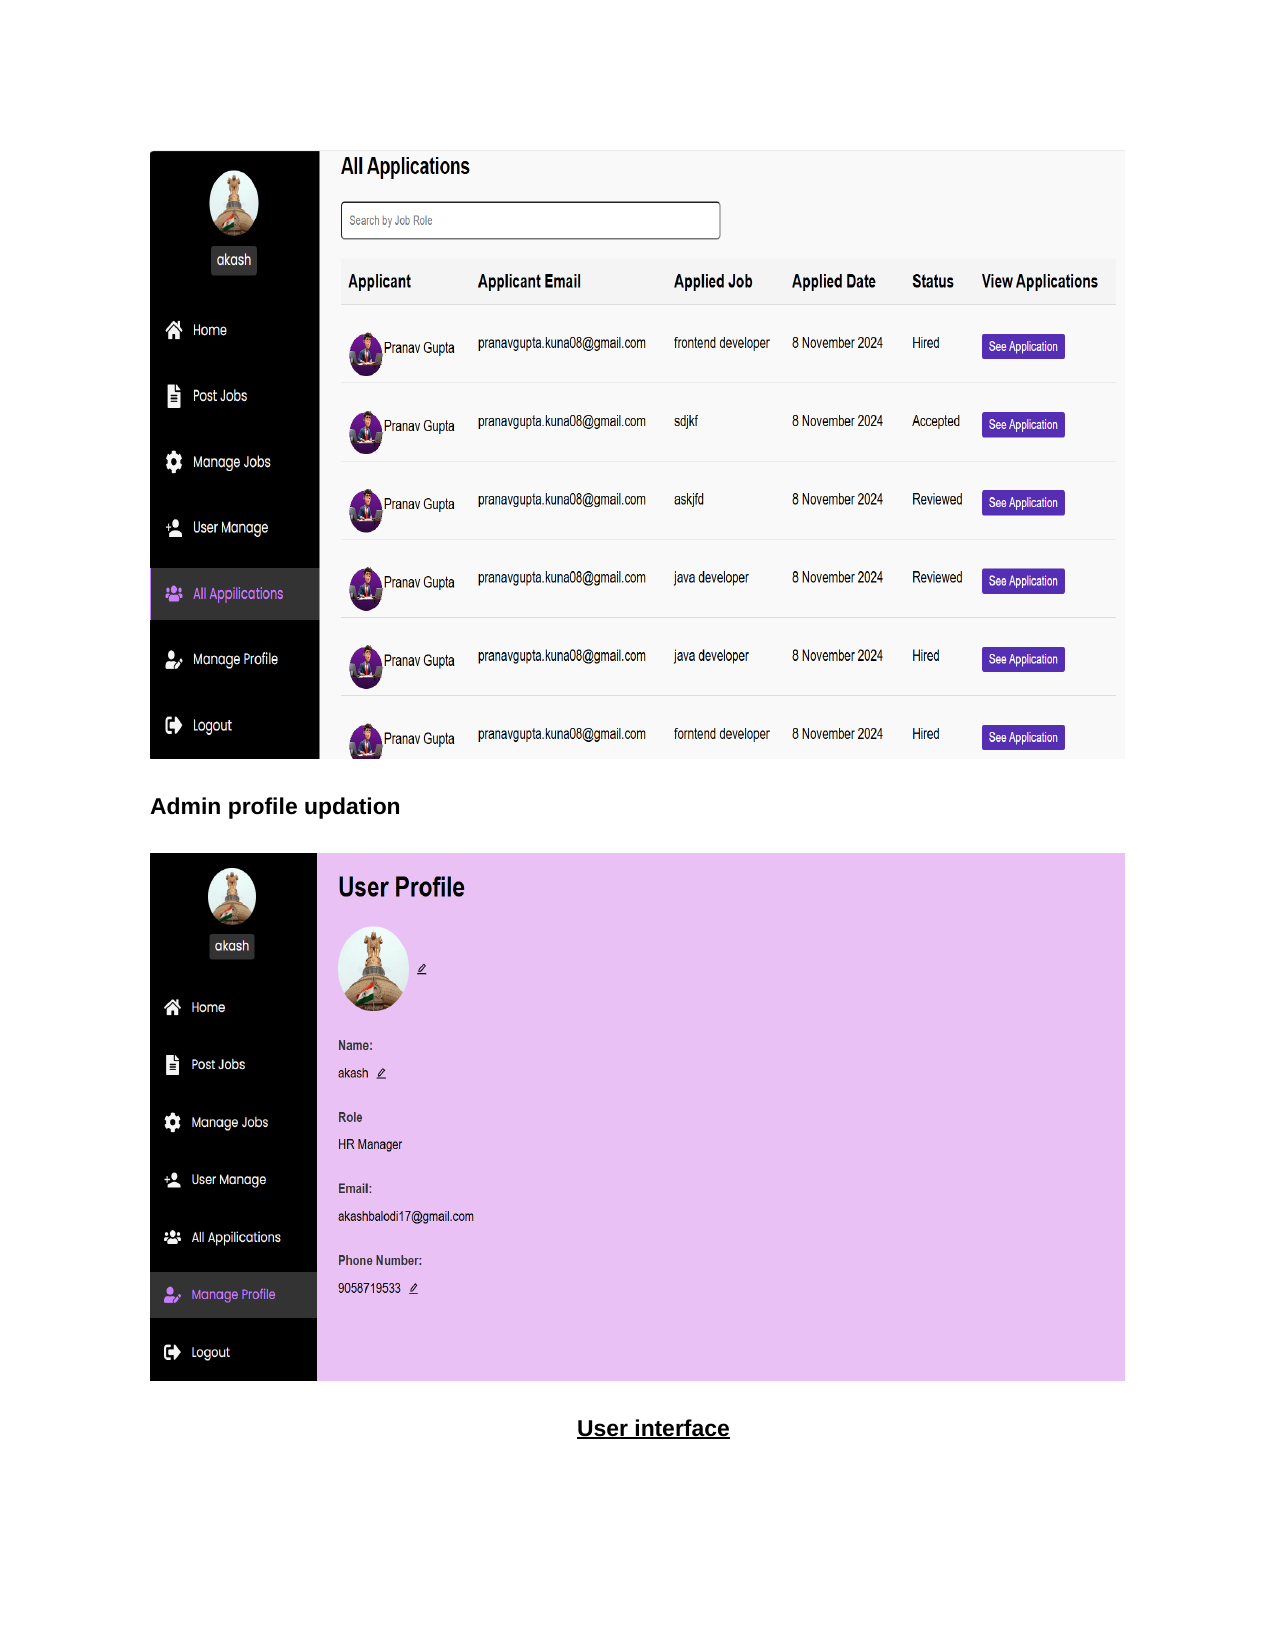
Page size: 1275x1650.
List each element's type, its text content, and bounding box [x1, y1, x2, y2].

picture [150, 150, 1125, 759]
picture [150, 853, 1125, 1381]
text Admin profile updation [150, 793, 1125, 819]
text User interface [150, 1414, 1125, 1441]
